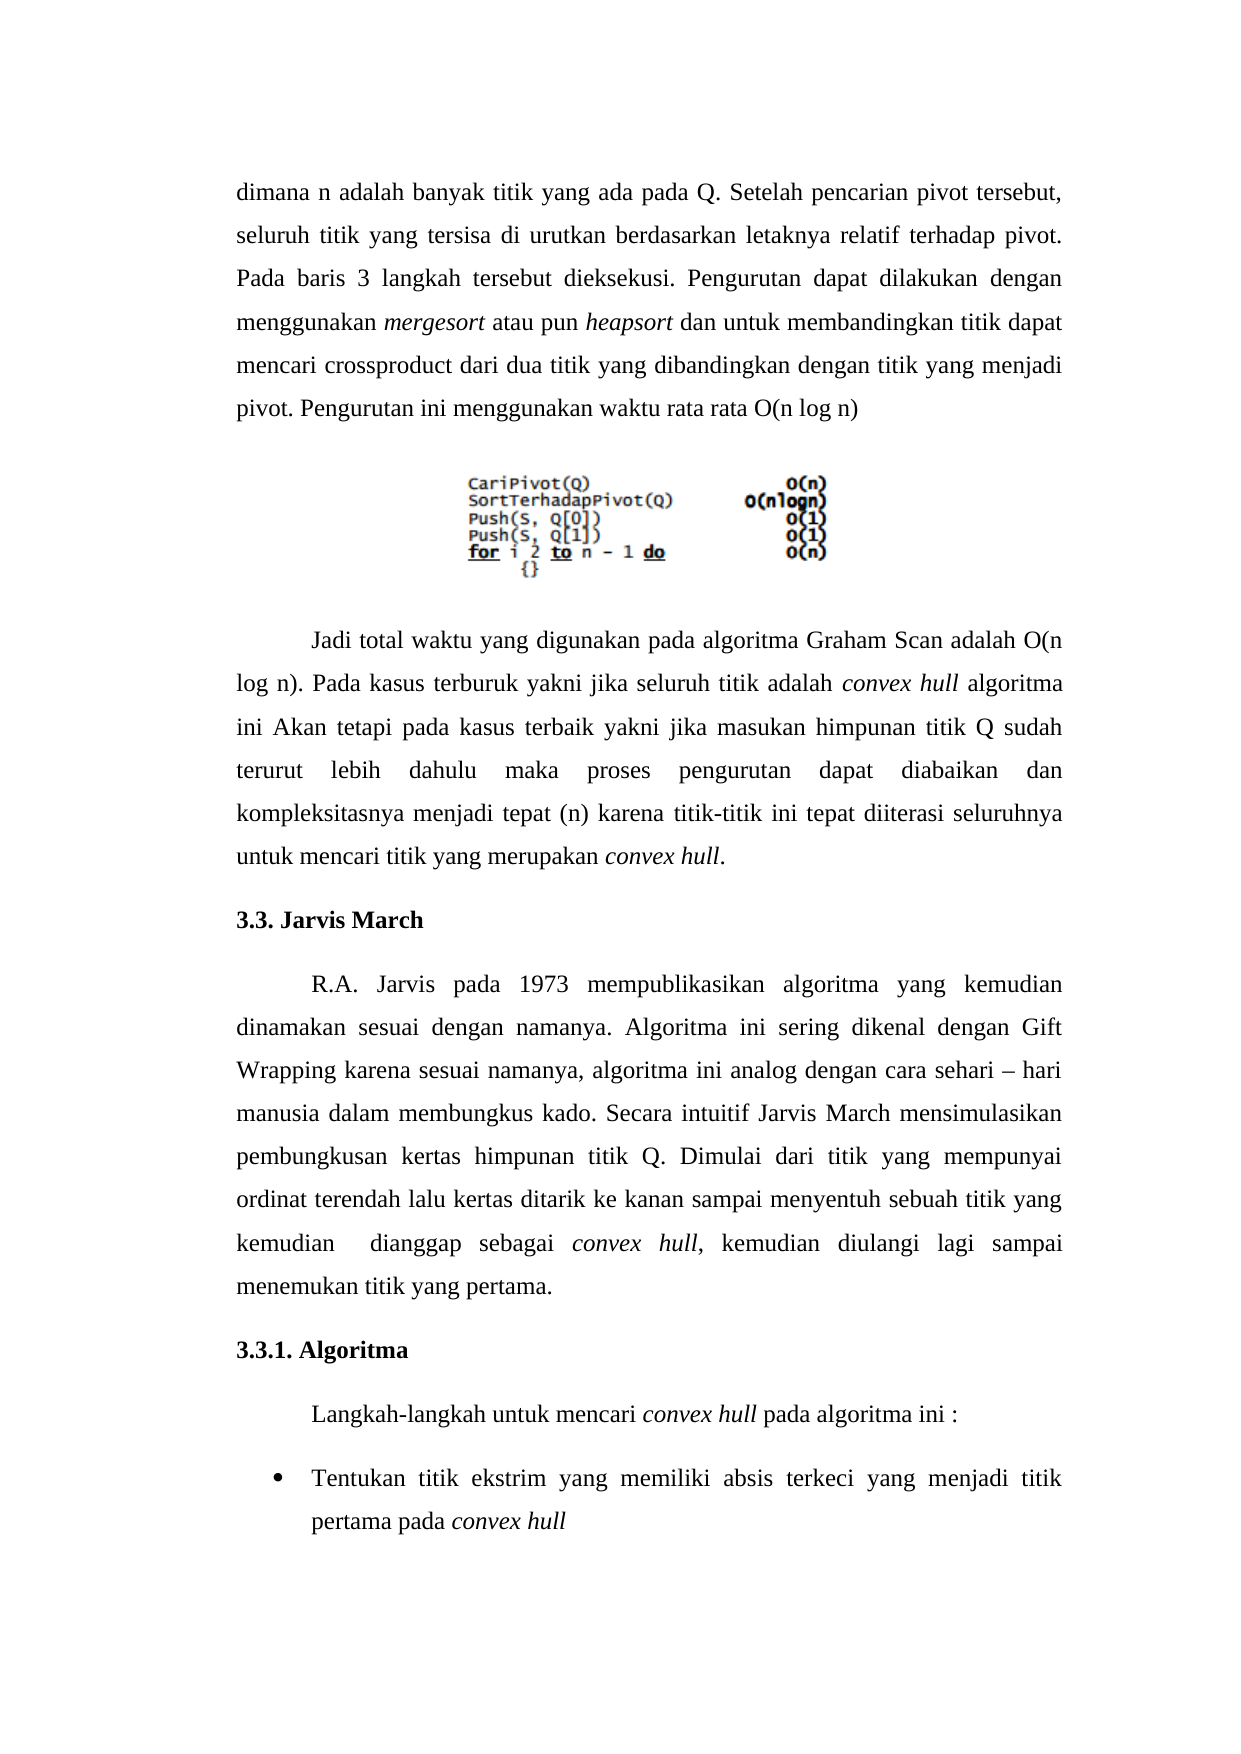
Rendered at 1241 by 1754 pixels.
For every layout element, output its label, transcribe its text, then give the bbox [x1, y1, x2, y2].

text Jadi total waktu yang digunakan pada algoritma Graham Scan adalah O(n log n). Pada kasus terburuk yakni jika seluruh titik adalah convex hull algoritma ini Akan tetapi pada kasus terbaik yakni jika masukan himpunan titik Q sudah terurut lebih dahulu maka proses pengurutan dapat diabaikan dan kompleksitasnya menjadi tepat (n) karena titik-titik ini tepat diiterasi seluruhnya untuk mencari titik yang merupakan convex hull. [236, 625, 1063, 870]
text Langkah-langkah untuk mencari convex hull pada algoritma ini : [236, 1399, 1063, 1427]
picture [457, 456, 842, 591]
text 3.3. Jarvis March [236, 905, 1063, 934]
list Tentukan titik ekstrim yang memiliki absis terkeci yang menjadi titik pertama pada convex hull [274, 1463, 1063, 1534]
text R.A. Jarvis pada 1973 mempublikasikan algoritma yang kemudian dinamakan sesuai dengan namanya. Algoritma ini sering dikenal dengan Gift Wrapping karena sesuai namanya, algoritma ini analog dengan cara sehari – hari manusia dalam membungkus kado. Secara intuitif Jarvis March mensimulasikan pembungkusan kertas himpunan titik Q. Dimulai dari titik yang mempunyai ordinat terendah lalu kertas ditarik ke kanan sampai menyentuh sebuah titik yang kemudian dianggap sebagai convex hull, kemudian diulangi lagi sampai menemukan titik yang pertama. [236, 969, 1063, 1299]
text 3.3.1. Algoritma [236, 1335, 1063, 1363]
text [236, 177, 1063, 422]
